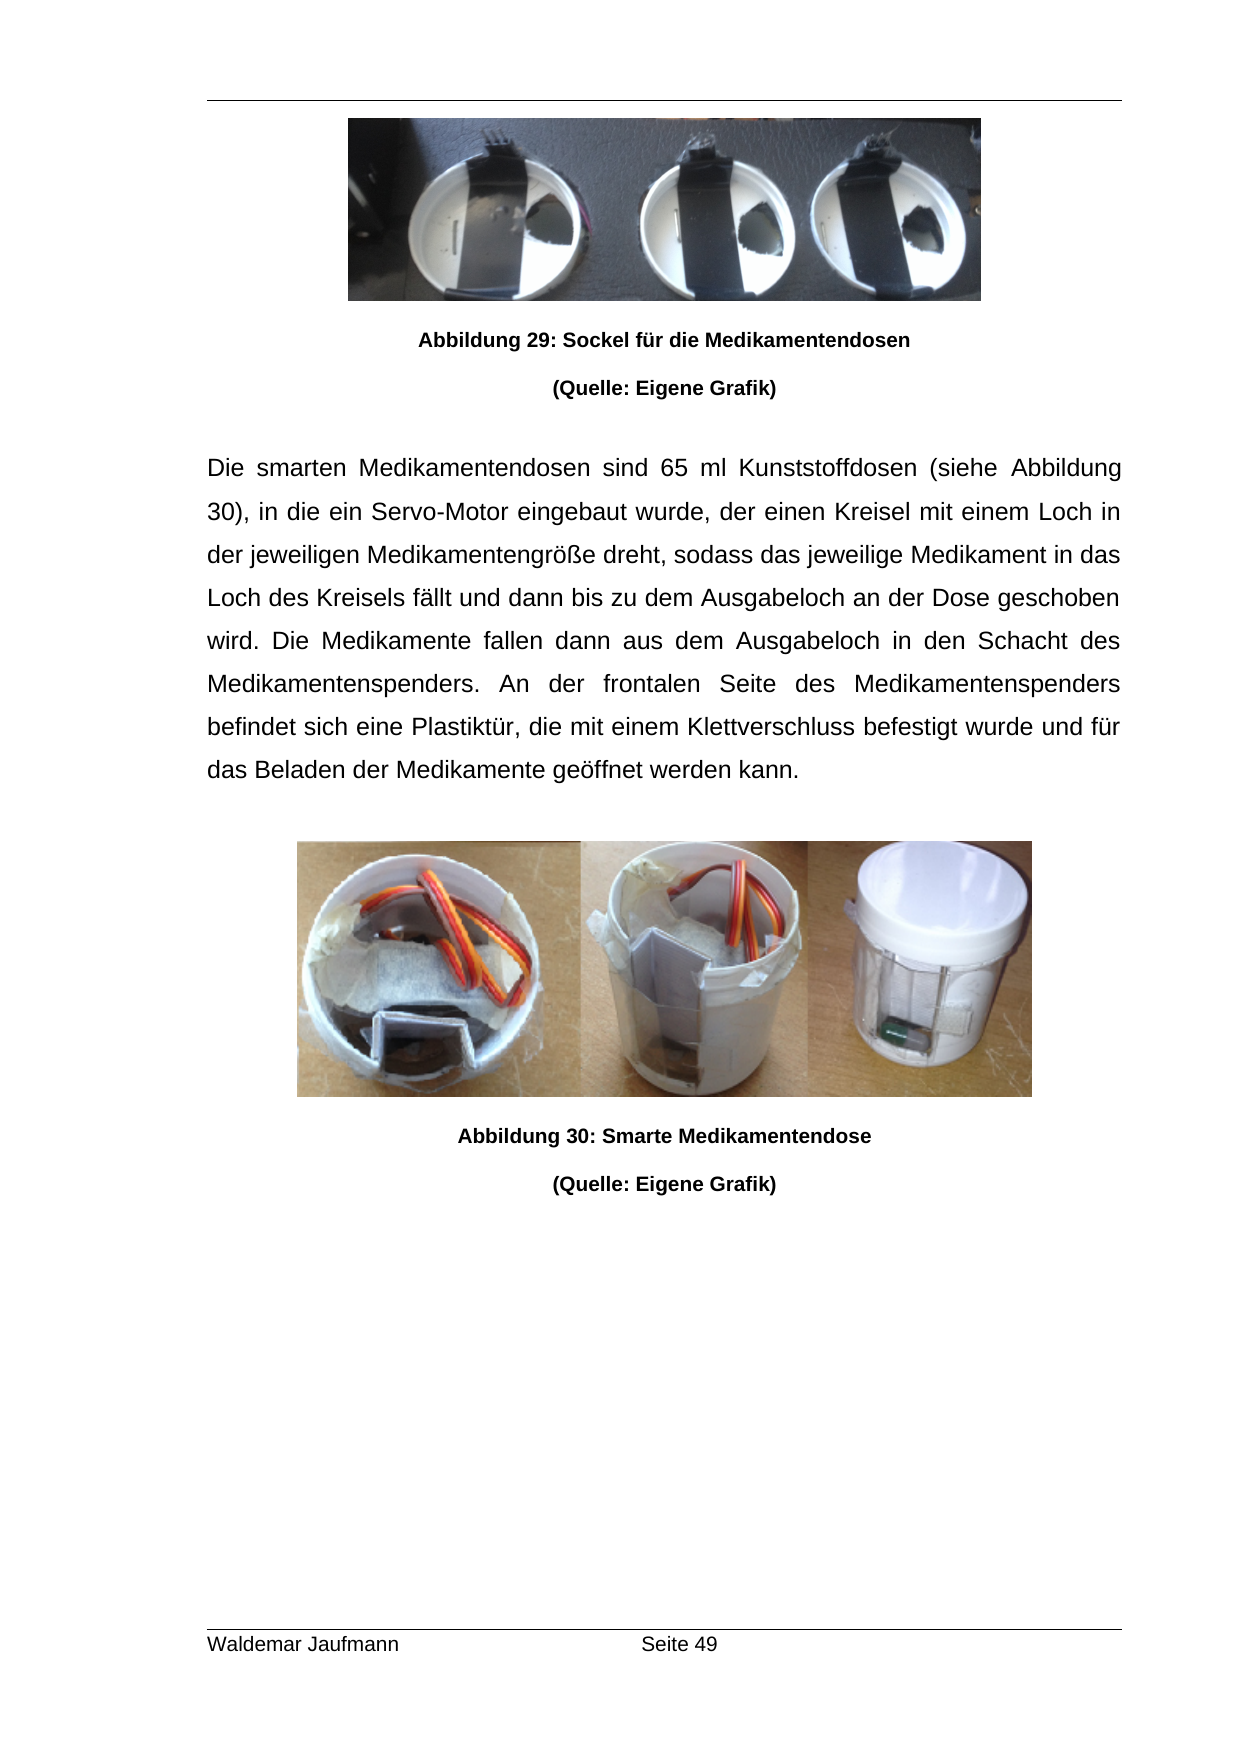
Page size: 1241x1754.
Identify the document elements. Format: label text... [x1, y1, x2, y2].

text (Quelle: Eigene Grafik) [207, 1172, 1122, 1196]
text Die smarten Medikamentendosen sind 65 ml Kunststoffdosen (siehe Abbildung 30), in die ein Servo-Motor eingebaut wurde, der einen Kreisel mit einem Loch in der jeweiligen Medikamentengröße dreht, sodass das jeweilige Medikament in das Loch des Kreisels fällt und dann bis zu dem Ausgabeloch an der Dose geschoben wird. Die Medikamente fallen dann aus dem Ausgabeloch in den Schacht des Medikamentenspenders. An der frontalen Seite des Medikamentenspenders befindet sich eine Plastiktür, die mit einem Klettverschluss befestigt wurde und für das Beladen der Medikamente geöffnet werden kann. [207, 453, 1122, 784]
text (Quelle: Eigene Grafik) [207, 376, 1122, 400]
text Abbildung 30: Smarte Medikamentendose [207, 1123, 1122, 1147]
picture [348, 118, 981, 301]
picture [297, 841, 1032, 1097]
text Abbildung 29: Sockel für die Medikamentendosen [207, 328, 1122, 352]
